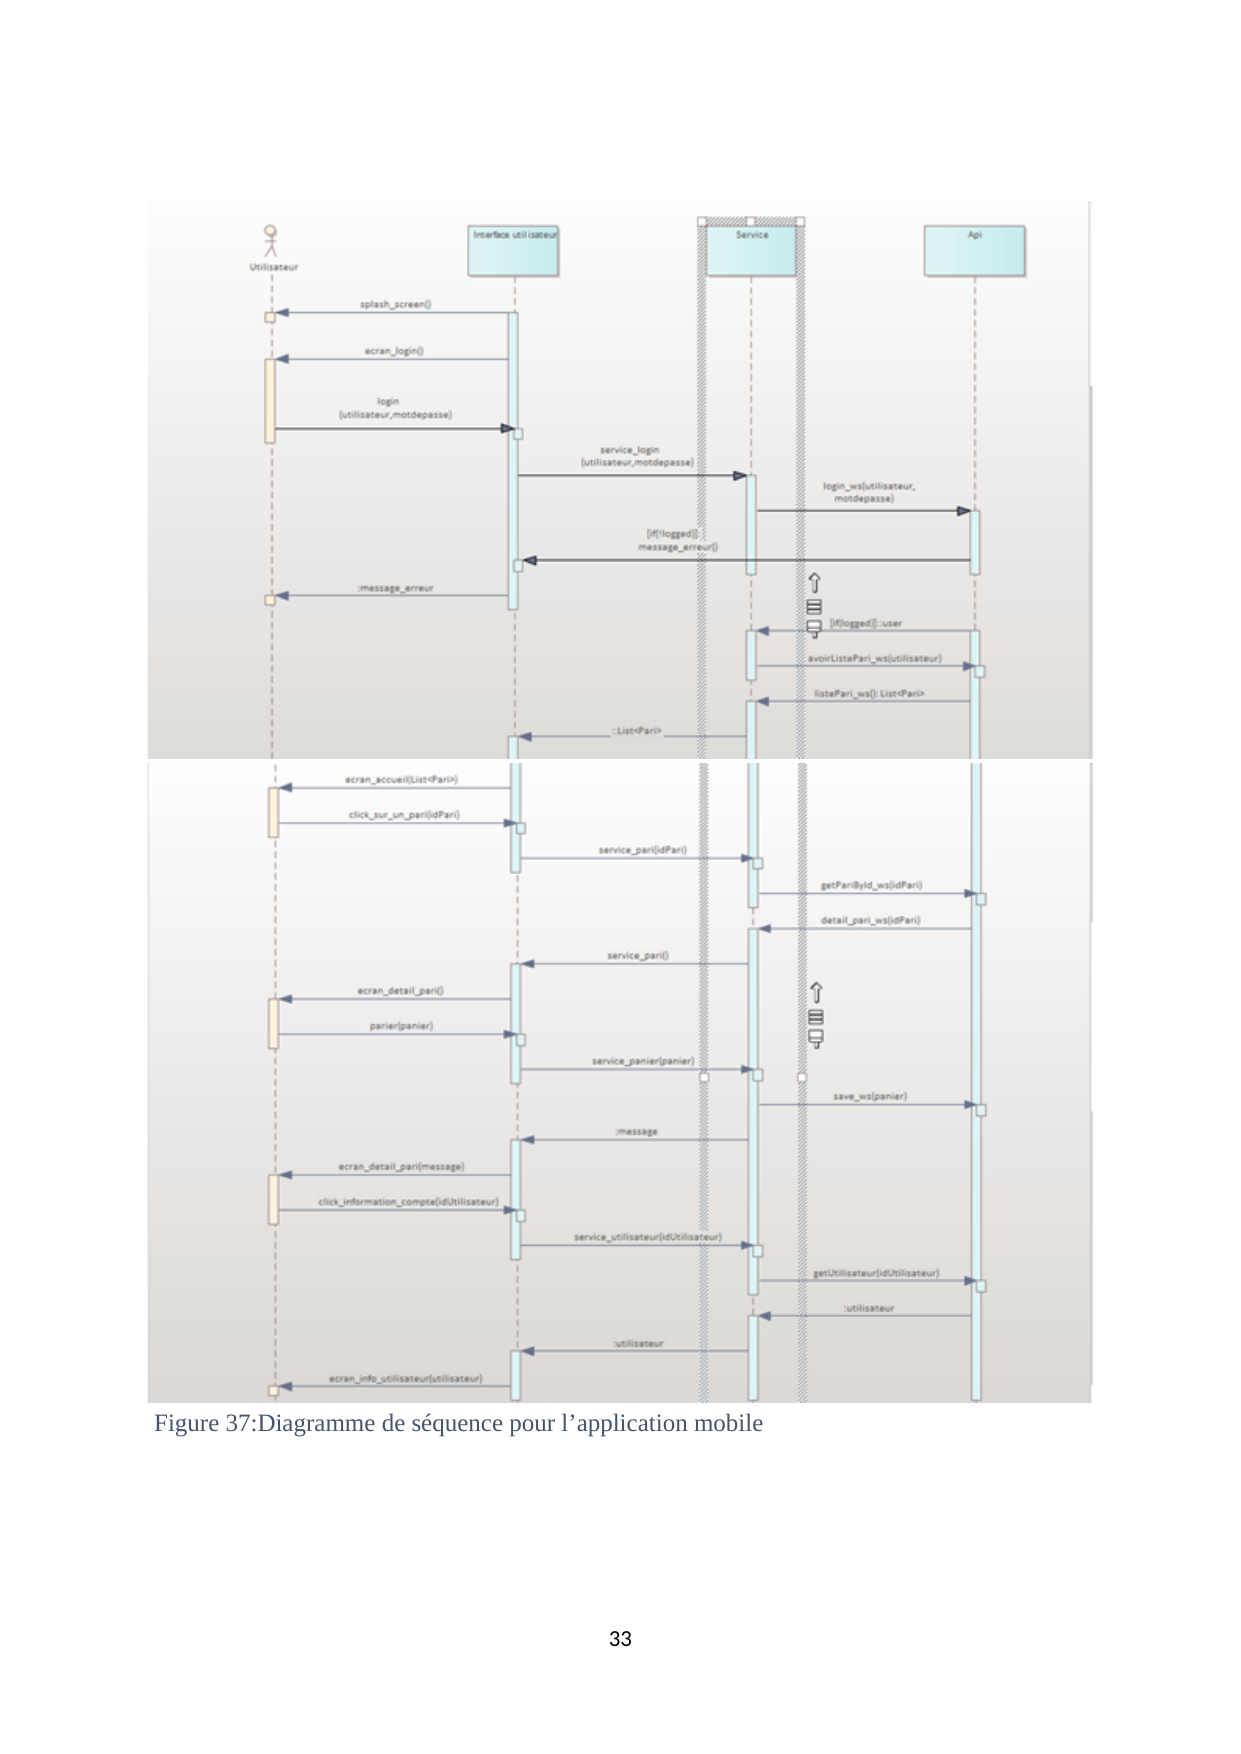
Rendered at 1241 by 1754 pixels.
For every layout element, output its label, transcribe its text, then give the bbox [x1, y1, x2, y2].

text Figure 37:Diagramme de séquence pour l’application mobile [148, 1408, 1093, 1437]
picture [147, 201, 1093, 759]
picture [147, 763, 1093, 1403]
